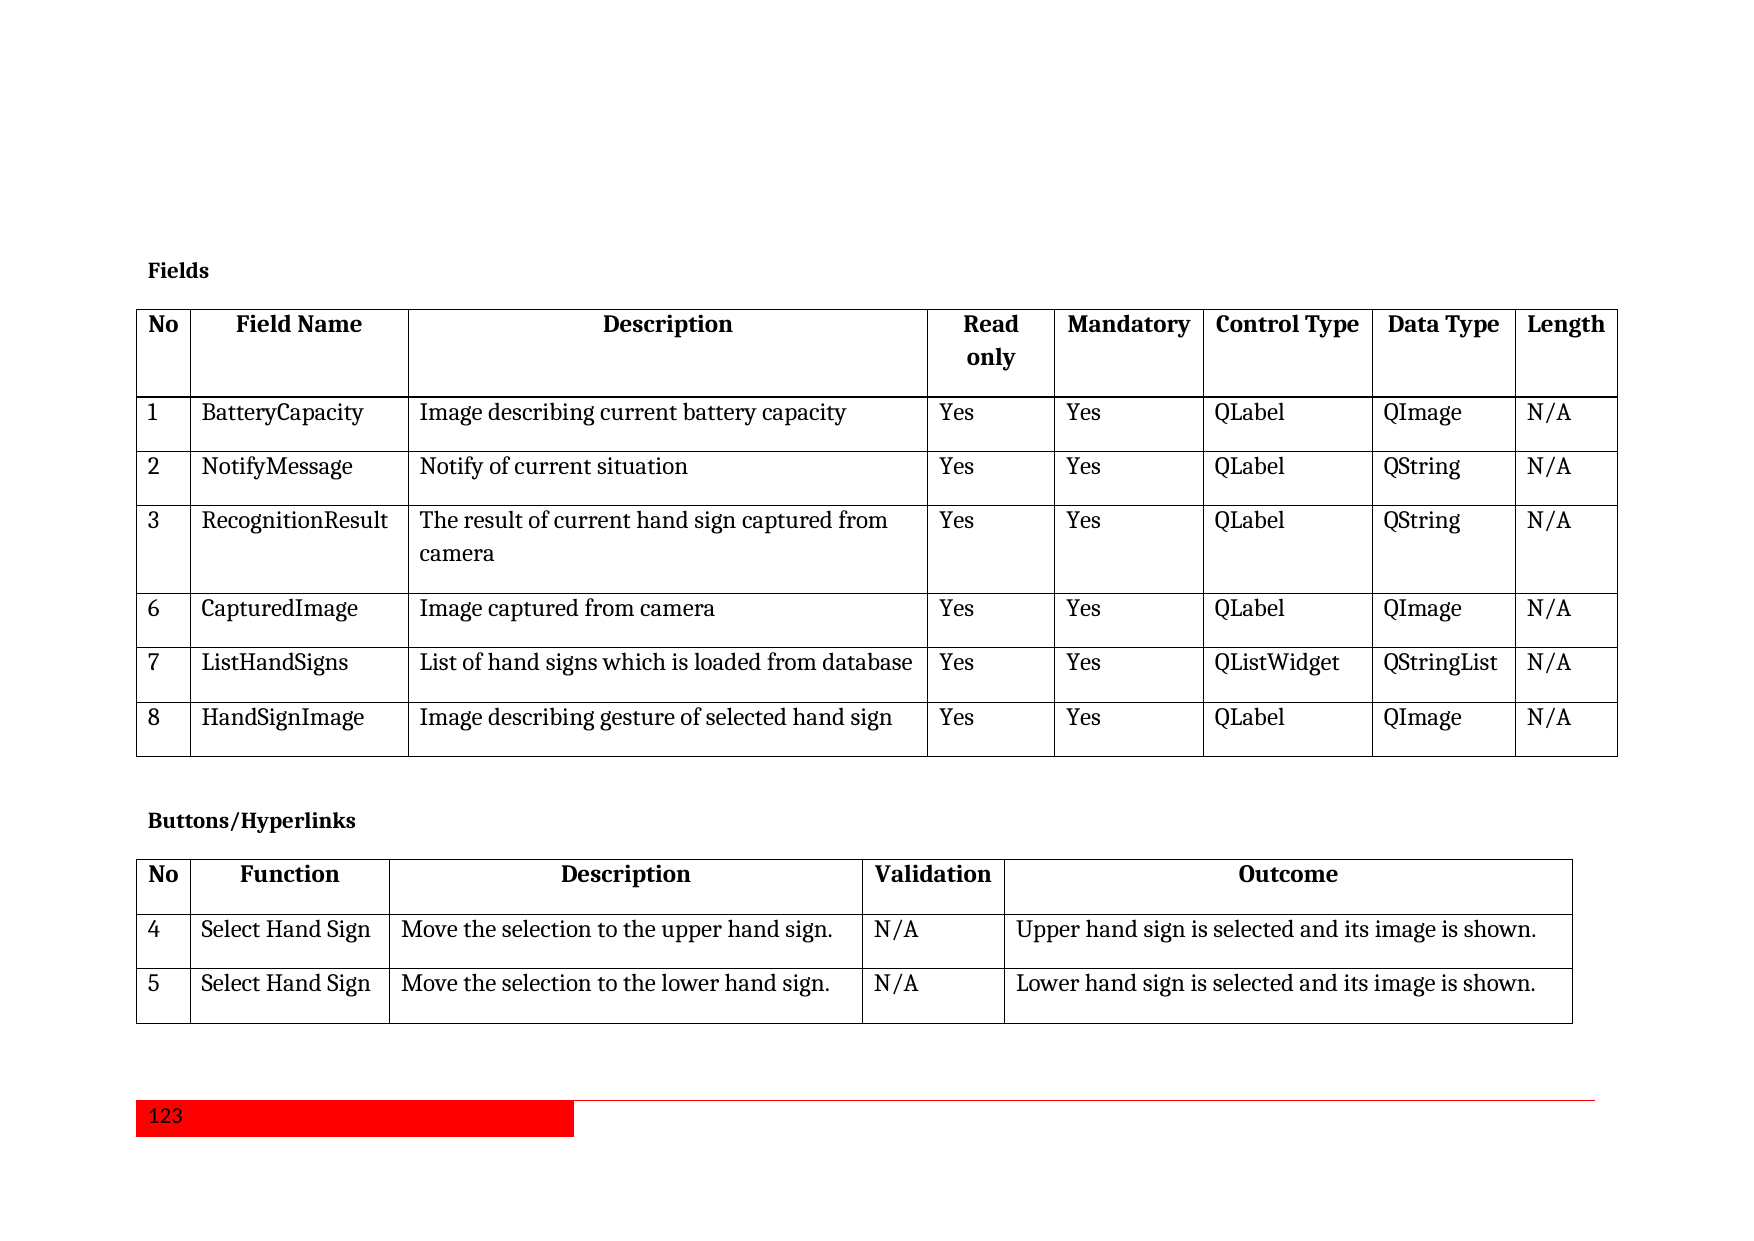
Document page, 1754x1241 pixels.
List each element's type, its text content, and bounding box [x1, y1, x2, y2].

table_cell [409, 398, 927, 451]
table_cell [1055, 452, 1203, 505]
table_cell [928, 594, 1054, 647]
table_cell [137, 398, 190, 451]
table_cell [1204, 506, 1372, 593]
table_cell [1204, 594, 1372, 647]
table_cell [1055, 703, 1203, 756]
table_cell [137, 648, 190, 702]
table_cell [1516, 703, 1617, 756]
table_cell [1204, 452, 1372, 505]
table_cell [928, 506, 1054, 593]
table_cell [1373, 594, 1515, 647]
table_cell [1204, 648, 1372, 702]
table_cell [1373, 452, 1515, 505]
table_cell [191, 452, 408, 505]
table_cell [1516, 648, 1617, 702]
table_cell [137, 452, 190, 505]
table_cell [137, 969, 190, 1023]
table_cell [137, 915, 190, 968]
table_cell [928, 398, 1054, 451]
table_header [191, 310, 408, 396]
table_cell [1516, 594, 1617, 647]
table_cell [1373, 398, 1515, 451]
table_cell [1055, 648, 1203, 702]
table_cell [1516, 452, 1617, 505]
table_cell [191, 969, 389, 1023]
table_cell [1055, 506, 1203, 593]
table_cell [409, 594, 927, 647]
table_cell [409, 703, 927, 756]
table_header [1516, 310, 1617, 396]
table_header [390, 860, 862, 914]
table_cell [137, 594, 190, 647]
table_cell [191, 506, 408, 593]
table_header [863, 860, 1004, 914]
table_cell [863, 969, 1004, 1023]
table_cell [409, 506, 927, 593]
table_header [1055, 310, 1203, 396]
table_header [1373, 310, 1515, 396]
text Fields [148, 258, 1606, 284]
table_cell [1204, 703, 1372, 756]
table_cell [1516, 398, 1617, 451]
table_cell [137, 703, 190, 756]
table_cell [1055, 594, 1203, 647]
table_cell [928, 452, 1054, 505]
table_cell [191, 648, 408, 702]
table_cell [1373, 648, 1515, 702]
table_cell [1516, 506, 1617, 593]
text Buttons/Hyperlinks [148, 808, 1606, 835]
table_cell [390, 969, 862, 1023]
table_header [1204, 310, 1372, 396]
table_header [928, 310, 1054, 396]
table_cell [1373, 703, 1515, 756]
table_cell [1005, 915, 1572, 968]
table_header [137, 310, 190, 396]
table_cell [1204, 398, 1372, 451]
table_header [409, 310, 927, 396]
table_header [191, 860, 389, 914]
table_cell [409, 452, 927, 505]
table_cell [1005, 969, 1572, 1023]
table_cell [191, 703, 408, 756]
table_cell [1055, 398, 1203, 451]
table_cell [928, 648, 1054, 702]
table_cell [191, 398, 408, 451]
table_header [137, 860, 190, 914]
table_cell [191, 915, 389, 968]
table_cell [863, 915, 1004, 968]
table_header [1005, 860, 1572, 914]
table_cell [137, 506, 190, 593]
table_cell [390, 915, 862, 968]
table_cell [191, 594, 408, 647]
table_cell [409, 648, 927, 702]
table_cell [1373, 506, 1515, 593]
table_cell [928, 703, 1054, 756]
